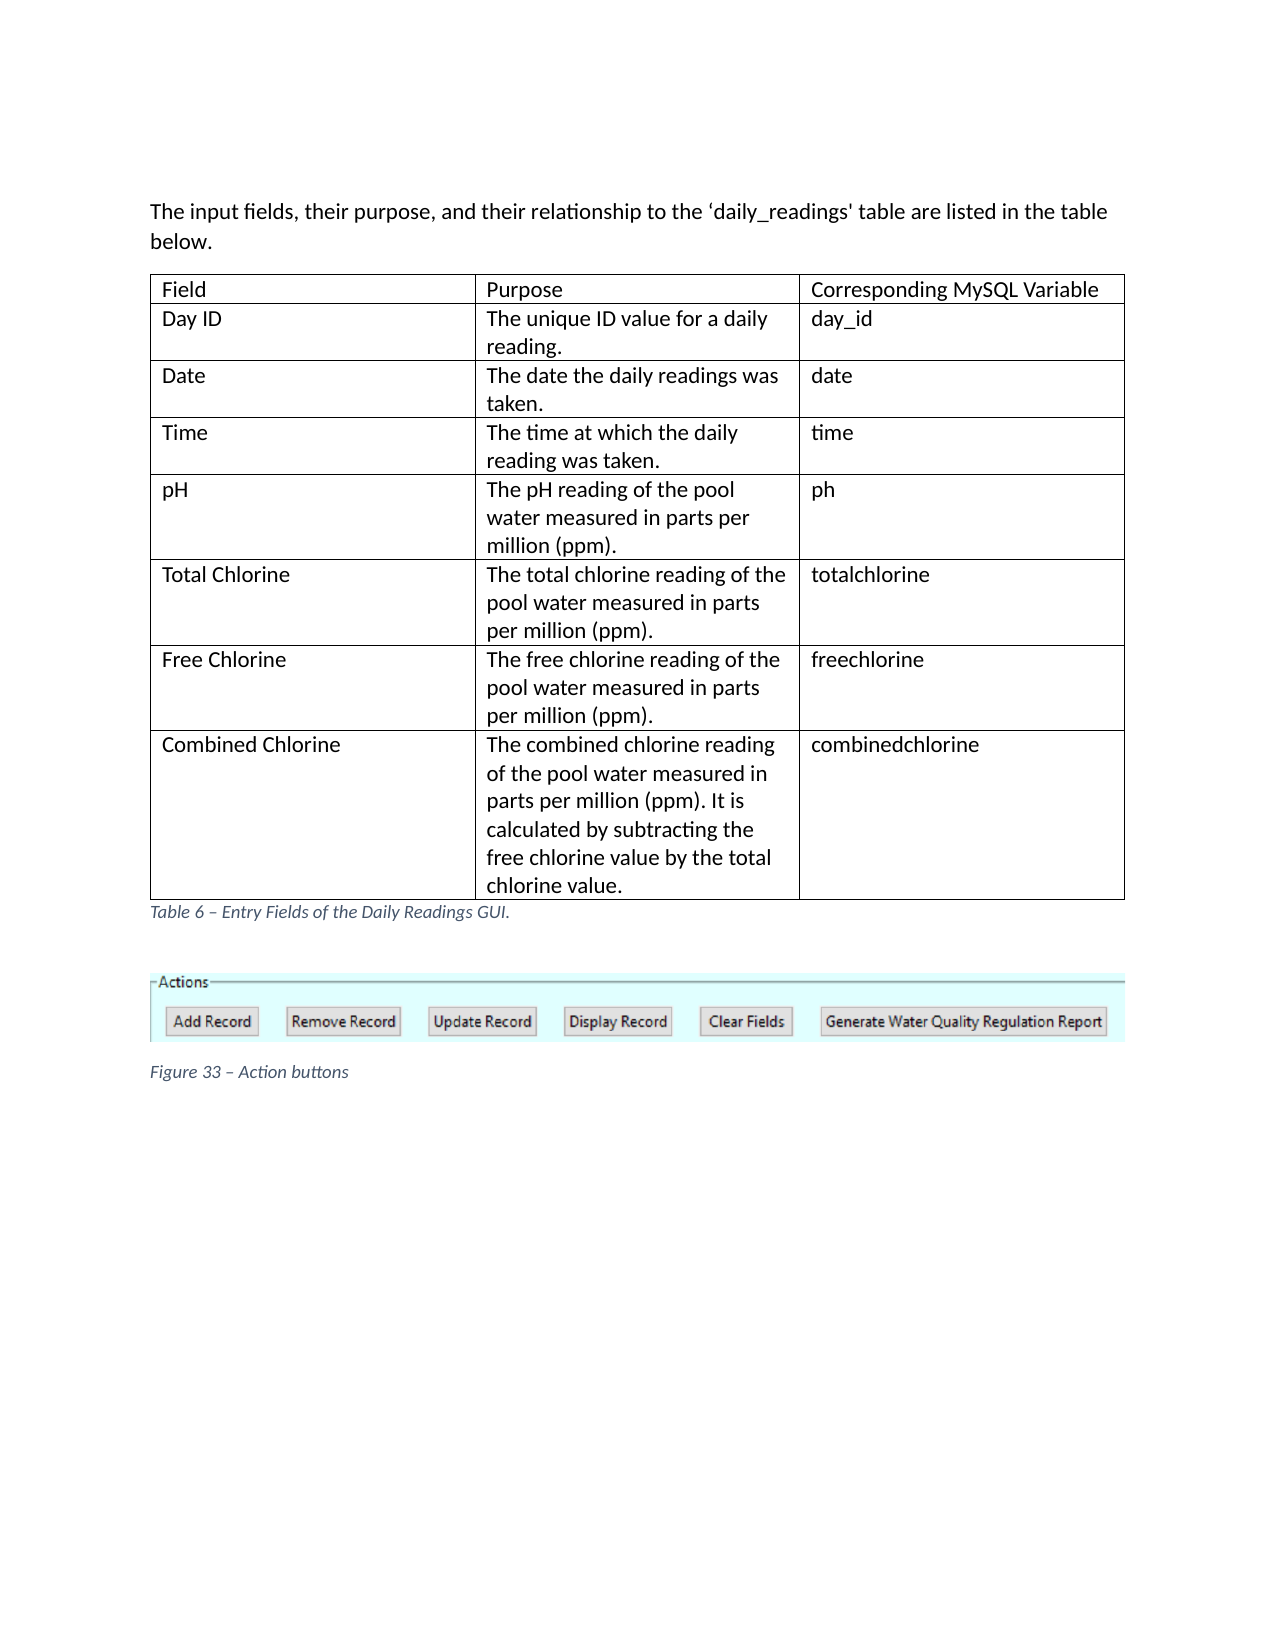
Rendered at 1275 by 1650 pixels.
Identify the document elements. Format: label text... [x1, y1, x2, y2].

table_cell ph [800, 475, 1124, 559]
table_cell Date [151, 361, 475, 417]
table_cell The free chlorine reading of the pool water measured in parts per million (ppm). [476, 646, 799, 729]
table_cell The total chlorine reading of the pool water measured in parts per million (ppm). [476, 560, 799, 644]
table_header Field [151, 275, 475, 303]
table_cell time [800, 418, 1124, 474]
table_cell Day ID [151, 304, 475, 360]
table_cell date [800, 361, 1124, 417]
table_header Purpose [476, 275, 799, 303]
table_cell freechlorine [800, 646, 1124, 729]
table_cell The pH reading of the pool water measured in parts per million (ppm). [476, 475, 799, 559]
table_cell pH [151, 475, 475, 559]
picture [150, 973, 1125, 1042]
table_cell Total Chlorine [151, 560, 475, 644]
table_cell combinedchlorine [800, 731, 1124, 899]
table_cell Time [151, 418, 475, 474]
table_cell The date the daily readings was taken. [476, 361, 799, 417]
table_cell day_id [800, 304, 1124, 360]
table_cell The combined chlorine reading of the pool water measured in parts per million (ppm). It is calculated by subtracting the free chlorine value by the total chlorine value. [476, 731, 799, 899]
table_header Corresponding MySQL Variable [800, 275, 1124, 303]
table_cell Combined Chlorine [151, 731, 475, 899]
table_cell Free Chlorine [151, 646, 475, 729]
table_cell The time at which the daily reading was taken. [476, 418, 799, 474]
text The input fields, their purpose, and their relationship to the ‘daily_readings' table are listed in the table below. [150, 197, 1125, 255]
table_cell totalchlorine [800, 560, 1124, 644]
table_cell The unique ID value for a daily reading. [476, 304, 799, 360]
